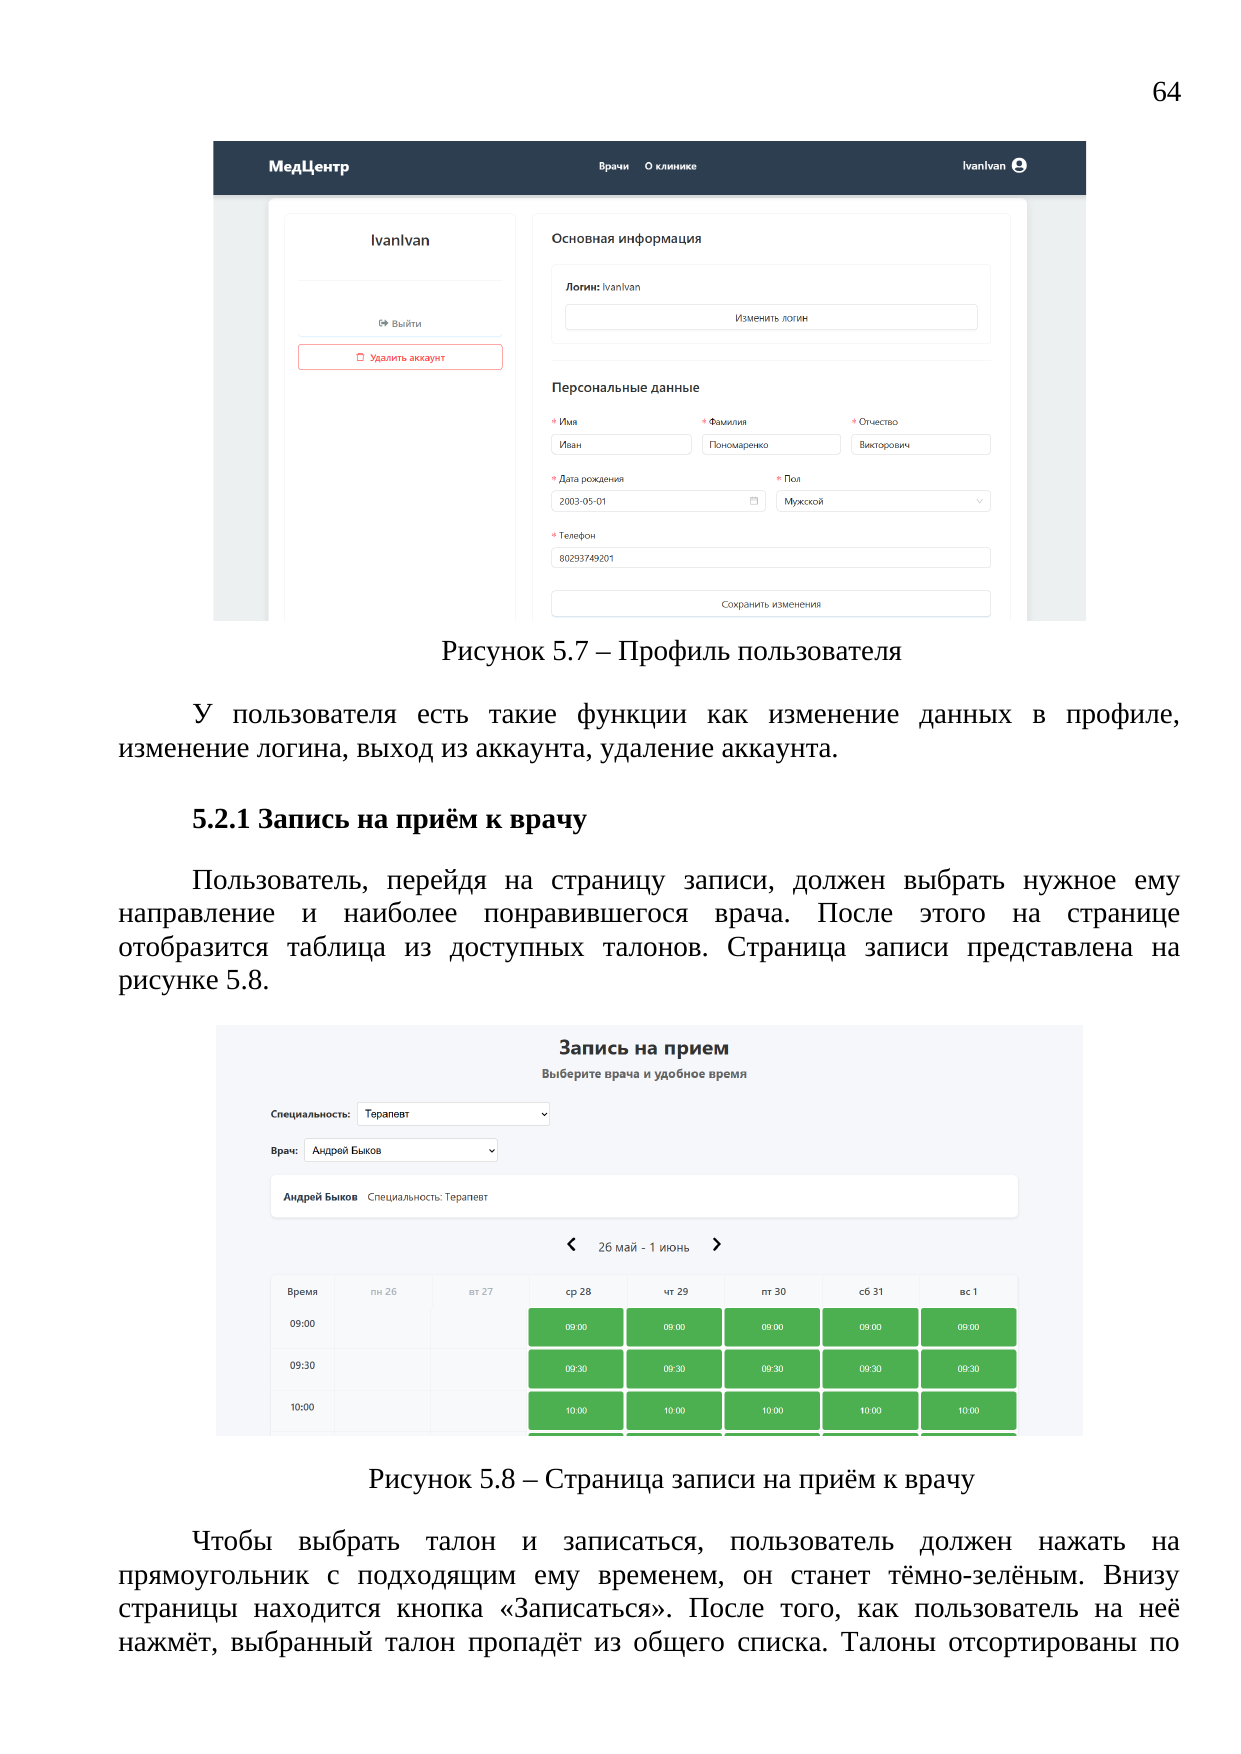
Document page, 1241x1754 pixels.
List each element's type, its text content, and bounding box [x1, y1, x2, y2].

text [118, 1523, 1181, 1658]
subtitle Запись на приём к врачу [192, 801, 1181, 834]
text Рисунок 5.8 – Страница записи на приём к врачу [118, 1461, 1181, 1494]
picture [213, 141, 1087, 621]
picture [216, 1025, 1083, 1436]
text У пользователя есть такие функции как изменение данных в профиле, изменение логина, выход из аккаунта, удаление аккаунта. [118, 696, 1181, 763]
text Рисунок 5.7 – Профиль пользователя [118, 633, 1181, 667]
text Пользователь, перейдя на страницу записи, должен выбрать нужное ему направление и наиболее понравившегося врача. После этого на странице отобразится таблица из доступных талонов. Страница записи представлена на рисунке 5.8. [118, 862, 1181, 996]
